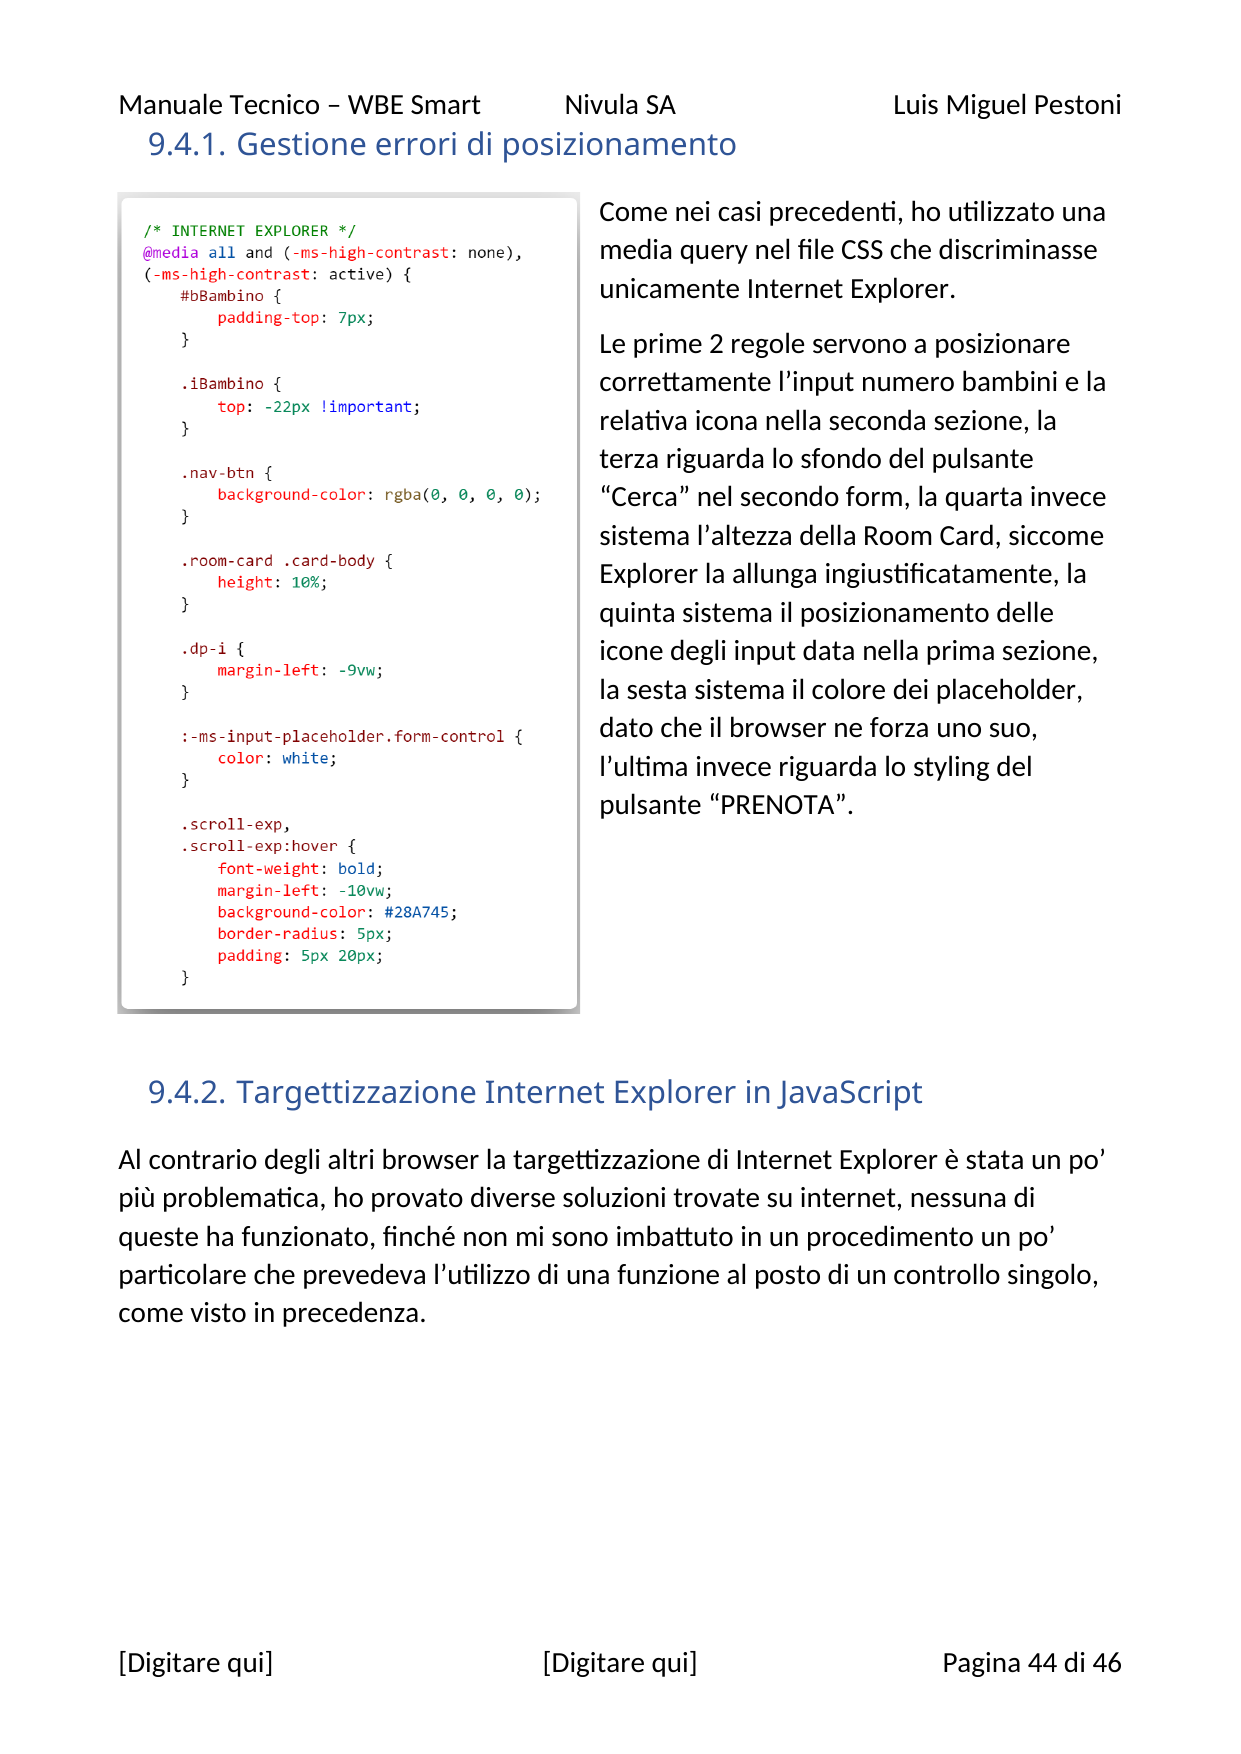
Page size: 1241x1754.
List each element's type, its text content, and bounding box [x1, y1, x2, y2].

subtitle Targettizzazione Internet Explorer in JavaScript [148, 1070, 1122, 1112]
text Al contrario degli altri browser la targettizzazione di Internet Explorer è stata un po’ più problematica, ho provato diverse soluzioni trovate su internet, nessuna di queste ha funzionato, finché non mi sono imbattuto in un procedimento un po’ particolare che prevedeva l’utilizzo di una funzione al posto di un controllo singolo, come visto in precedenza. [118, 1141, 1122, 1330]
subtitle Gestione errori di posizionamento [148, 122, 1122, 164]
text Le prime 2 regole servono a posizionare correttamente l’input numero bambini e la relativa icona nella seconda sezione, la terza riguarda lo sfondo del pulsante “Cerca” nel secondo form, la quarta invece sistema l’altezza della Room Card, siccome Explorer la allunga ingiustificatamente, la quinta sistema il posizionamento delle icone degli input data nella prima sezione, la sesta sistema il colore dei placeholder, dato che il browser ne forza uno suo, l’ultima invece riguarda lo styling del pulsante “PRENOTA”. [581, 325, 1122, 822]
text Come nei casi precedenti, ho utilizzato una media query nel file CSS che discriminasse unicamente Internet Explorer. [581, 193, 1122, 305]
picture [117, 192, 581, 1014]
